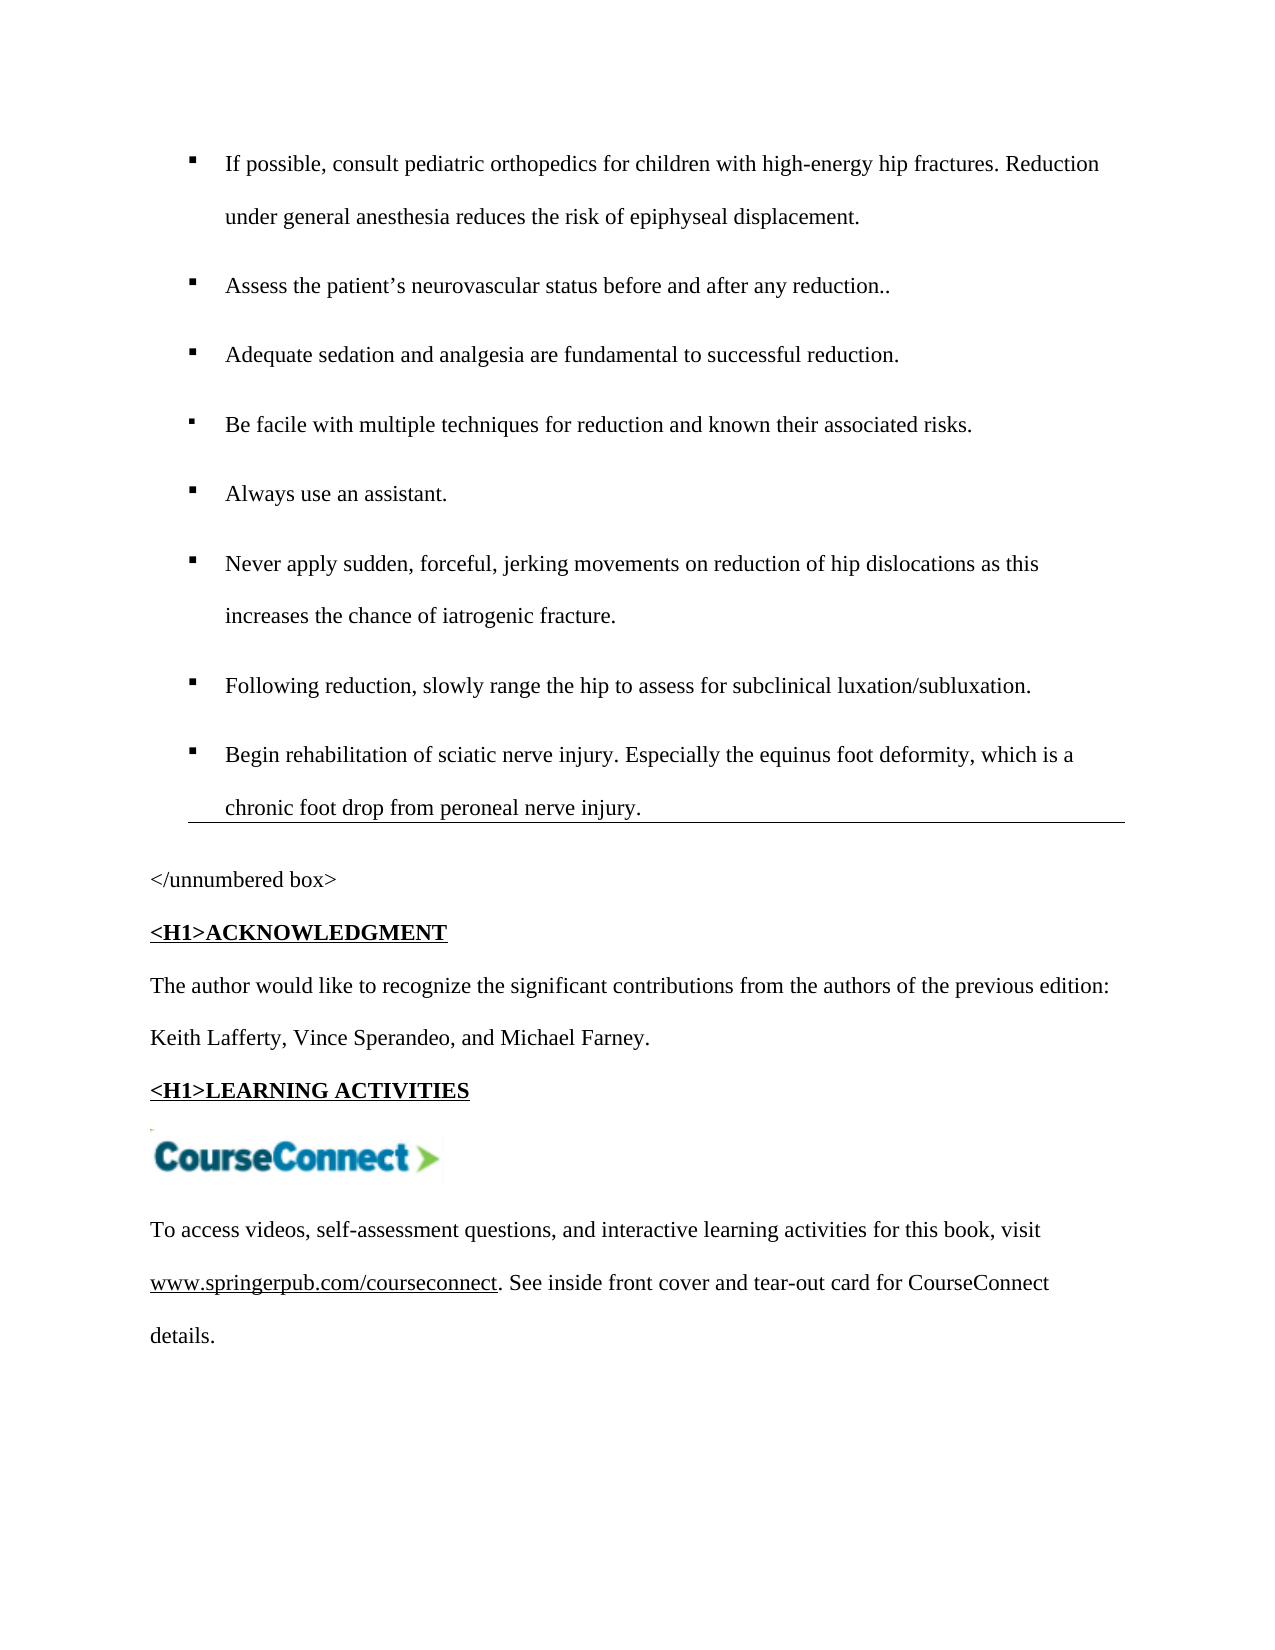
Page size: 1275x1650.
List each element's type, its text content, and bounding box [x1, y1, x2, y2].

list Always use an assistant. [187, 480, 1125, 507]
list Assess the patient’s neurovascular status before and after any reduction.. [187, 272, 1125, 298]
picture [150, 1129, 444, 1185]
list Following reduction, slowly range the hip to assess for subclinical luxation/subluxation. [187, 672, 1125, 698]
list Adequate sedation and analgesia are fundamental to successful reduction. [187, 341, 1125, 368]
list Be facile with multiple techniques for reduction and known their associated risks. [187, 411, 1125, 437]
list Never apply sudden, forceful, jerking movements on reduction of hip dislocations as this increases the chance of iatrogenic fracture. [187, 549, 1125, 629]
list Begin rehabilitation of sciatic nerve injury. Especially the equinus foot deformity, which is a chronic foot drop from peroneal nerve injury. [187, 741, 1125, 823]
text The author would like to recognize the significant contributions from the authors of the previous edition: Keith Lafferty, Vince Sperandeo, and Michael Farney. [150, 972, 1125, 1051]
text To access videos, self-assessment questions, and interactive learning activities for this book, visit www.springerpub.com/courseconnect. See inside front cover and tear-out card for CourseConnect details. [150, 1216, 1125, 1348]
text <H1>ACKNOWLEDGMENT [150, 919, 1125, 945]
list If possible, consult pediatric orthopedics for children with high-energy hip fractures. Reduction under general anesthesia reduces the risk of epiphyseal displacement. [187, 150, 1125, 229]
text </unnumbered box> [150, 866, 1125, 893]
text <H1>Learning activities [150, 1077, 1125, 1103]
